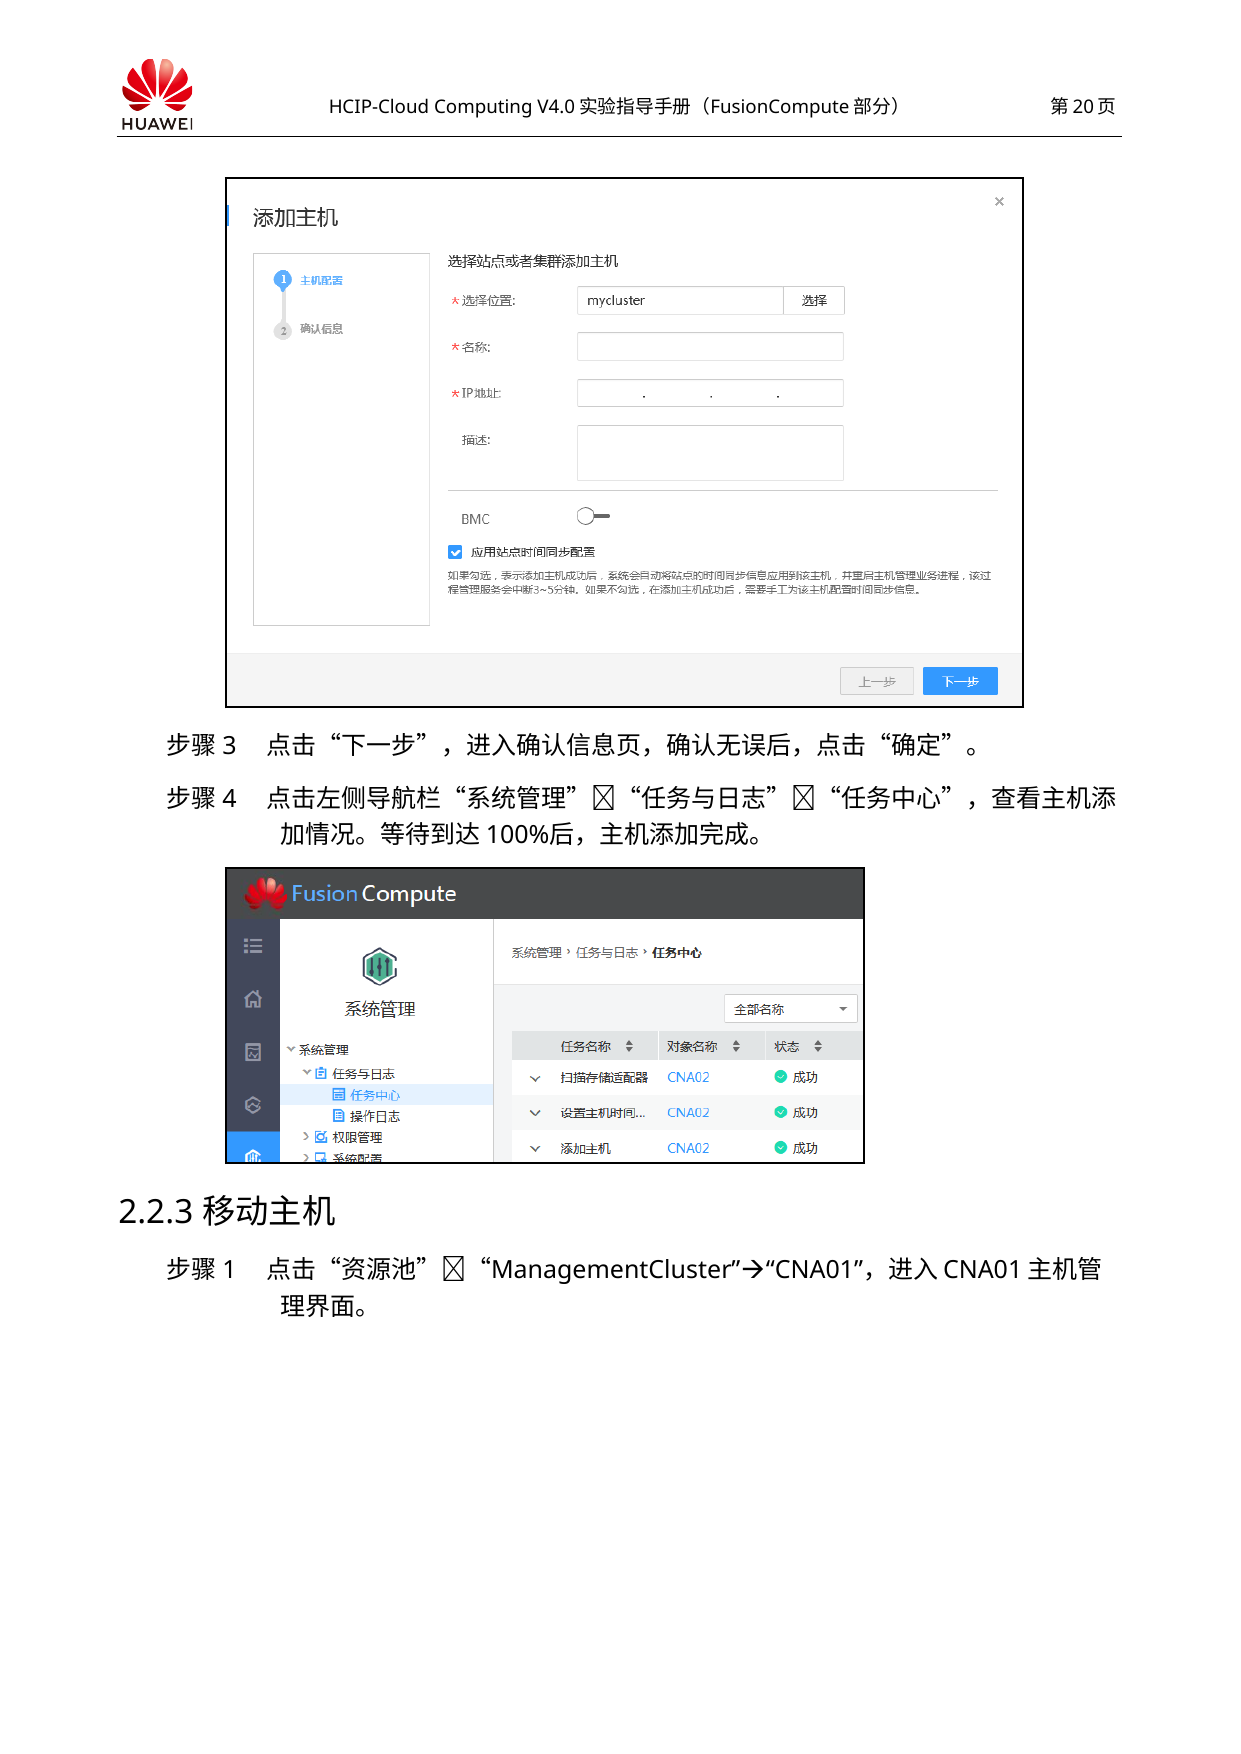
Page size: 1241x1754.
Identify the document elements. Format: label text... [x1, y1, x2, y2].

picture [122, 59, 193, 130]
picture [227, 869, 863, 1162]
picture [227, 179, 1022, 706]
list 点击“资源池”“ManagementCluster”“CNA01”，进入CNA01主机管理界面。 [236, 1250, 1122, 1322]
subtitle 移动主机 [118, 1185, 1122, 1233]
list 点击“下一步”，进入确认信息页，确认无误后，点击“确定”。 [236, 725, 1122, 761]
list 点击左侧导航栏“系统管理”“任务与日志”“任务中心”，查看主机添加情况。等待到达100%后，主机添加完成。 [236, 778, 1122, 851]
